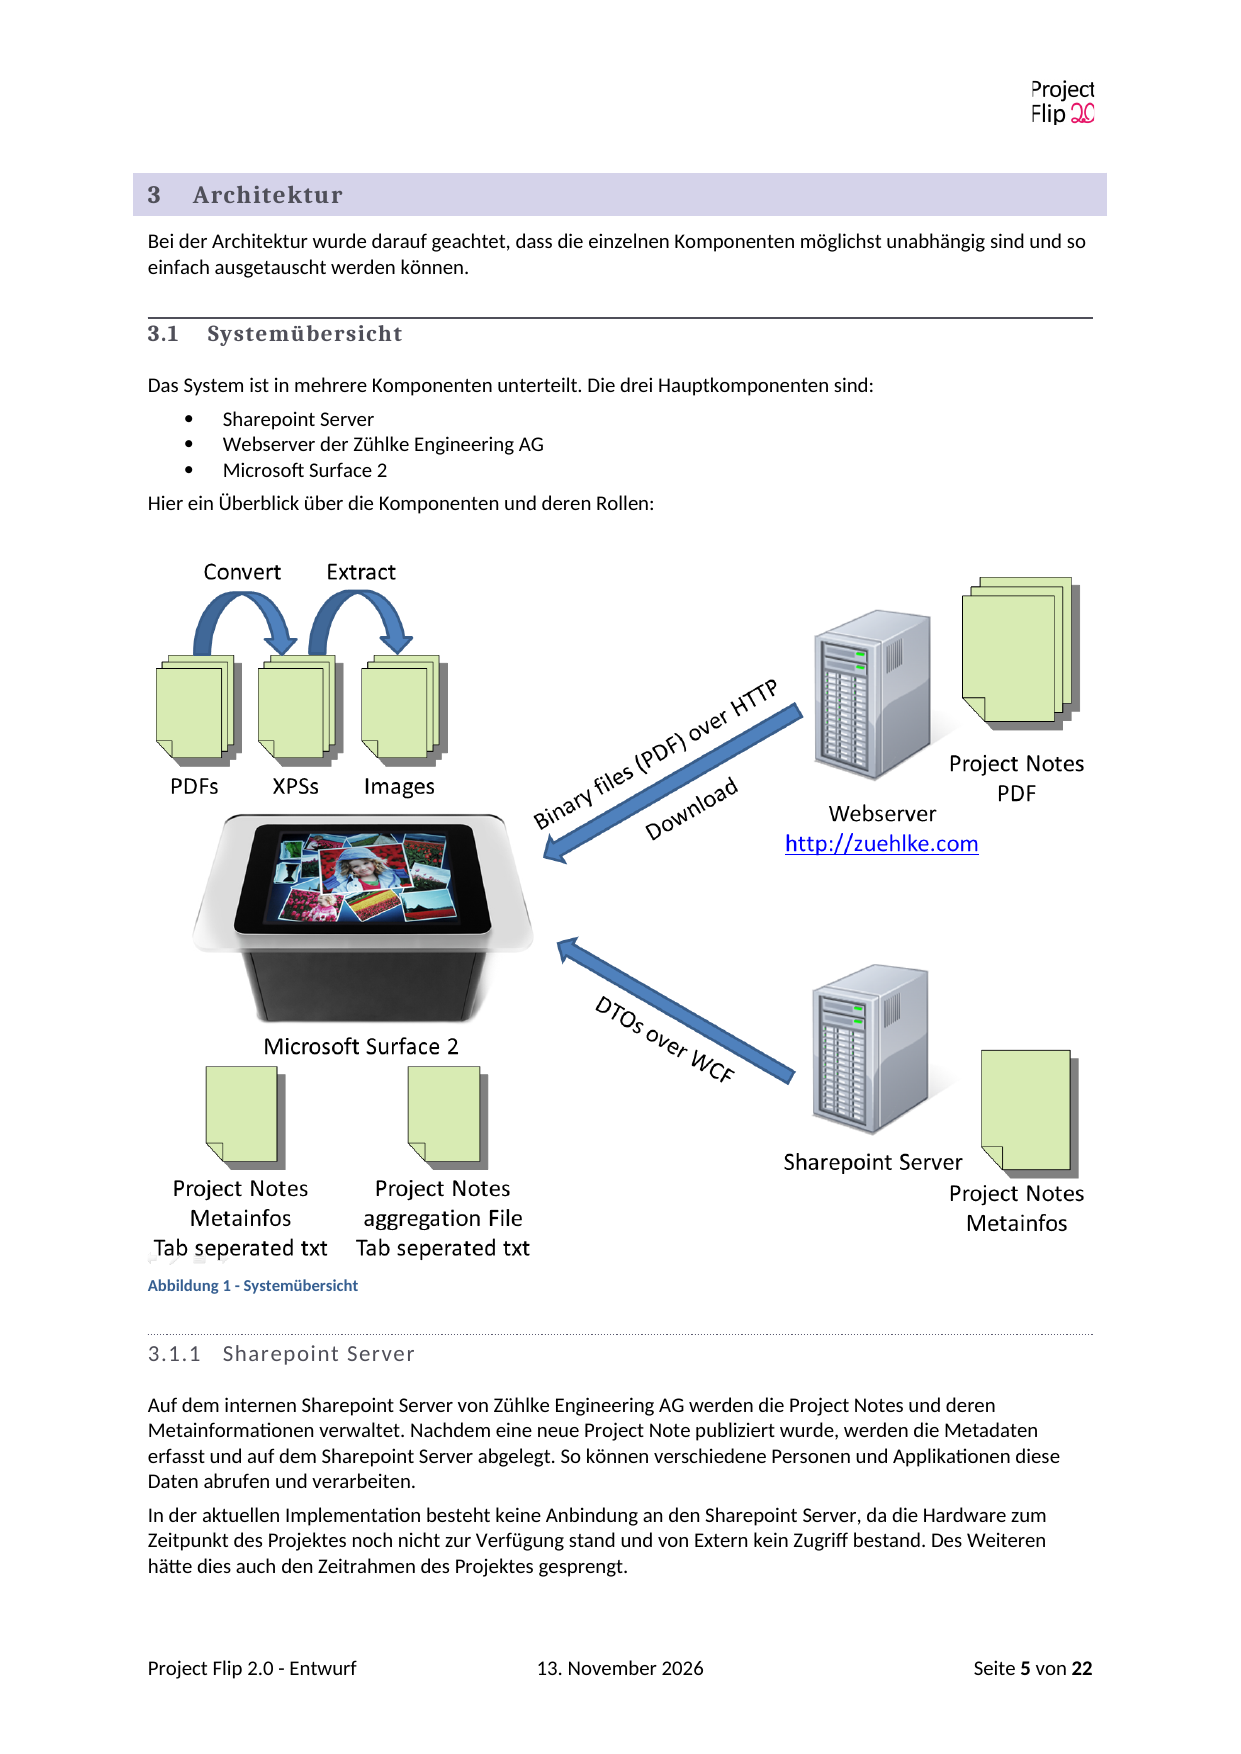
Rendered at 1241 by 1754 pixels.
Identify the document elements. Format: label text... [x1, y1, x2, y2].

text Das System ist in mehrere Komponenten unterteilt. Die drei Hauptkomponenten sind: [148, 372, 1093, 398]
picture [1081, 79, 1097, 124]
list Webserver der Zühlke Engineering AG [185, 431, 1093, 457]
list Microsoft Surface 2 [185, 457, 1093, 482]
subtitle Architektur [139, 179, 1101, 210]
list Sharepoint Server [185, 406, 1093, 431]
text In der aktuellen Implementation besteht keine Anbindung an den Sharepoint Server, da die Hardware zum Zeitpunkt des Projektes noch nicht zur Verfügung stand und von Extern kein Zugriff bestand. Des Weiteren hätte dies auch den Zeitrahmen des Projektes gesprengt. [148, 1502, 1093, 1578]
text Abbildung - Systemübersicht [148, 1276, 1093, 1296]
subtitle Systemübersicht [148, 319, 1093, 347]
subtitle Sharepoint Server [148, 1333, 1093, 1367]
text Auf dem internen Sharepoint Server von Zühlke Engineering AG werden die Project Notes und deren Metainformationen verwaltet. Nachdem eine neue Project Note publiziert wurde, werden die Metadaten erfasst und auf dem Sharepoint Server abgelegt. So können verschiedene Personen und Applikationen diese Daten abrufen und verarbeiten. [148, 1392, 1093, 1494]
text Hier ein Überblick über die Komponenten und deren Rollen: [148, 491, 1093, 516]
text Bei der Architektur wurde darauf geachtet, dass die einzelnen Komponenten möglichst unabhängig sind und so einfach ausgetauscht werden können. [148, 228, 1093, 279]
picture [147, 558, 1093, 1268]
